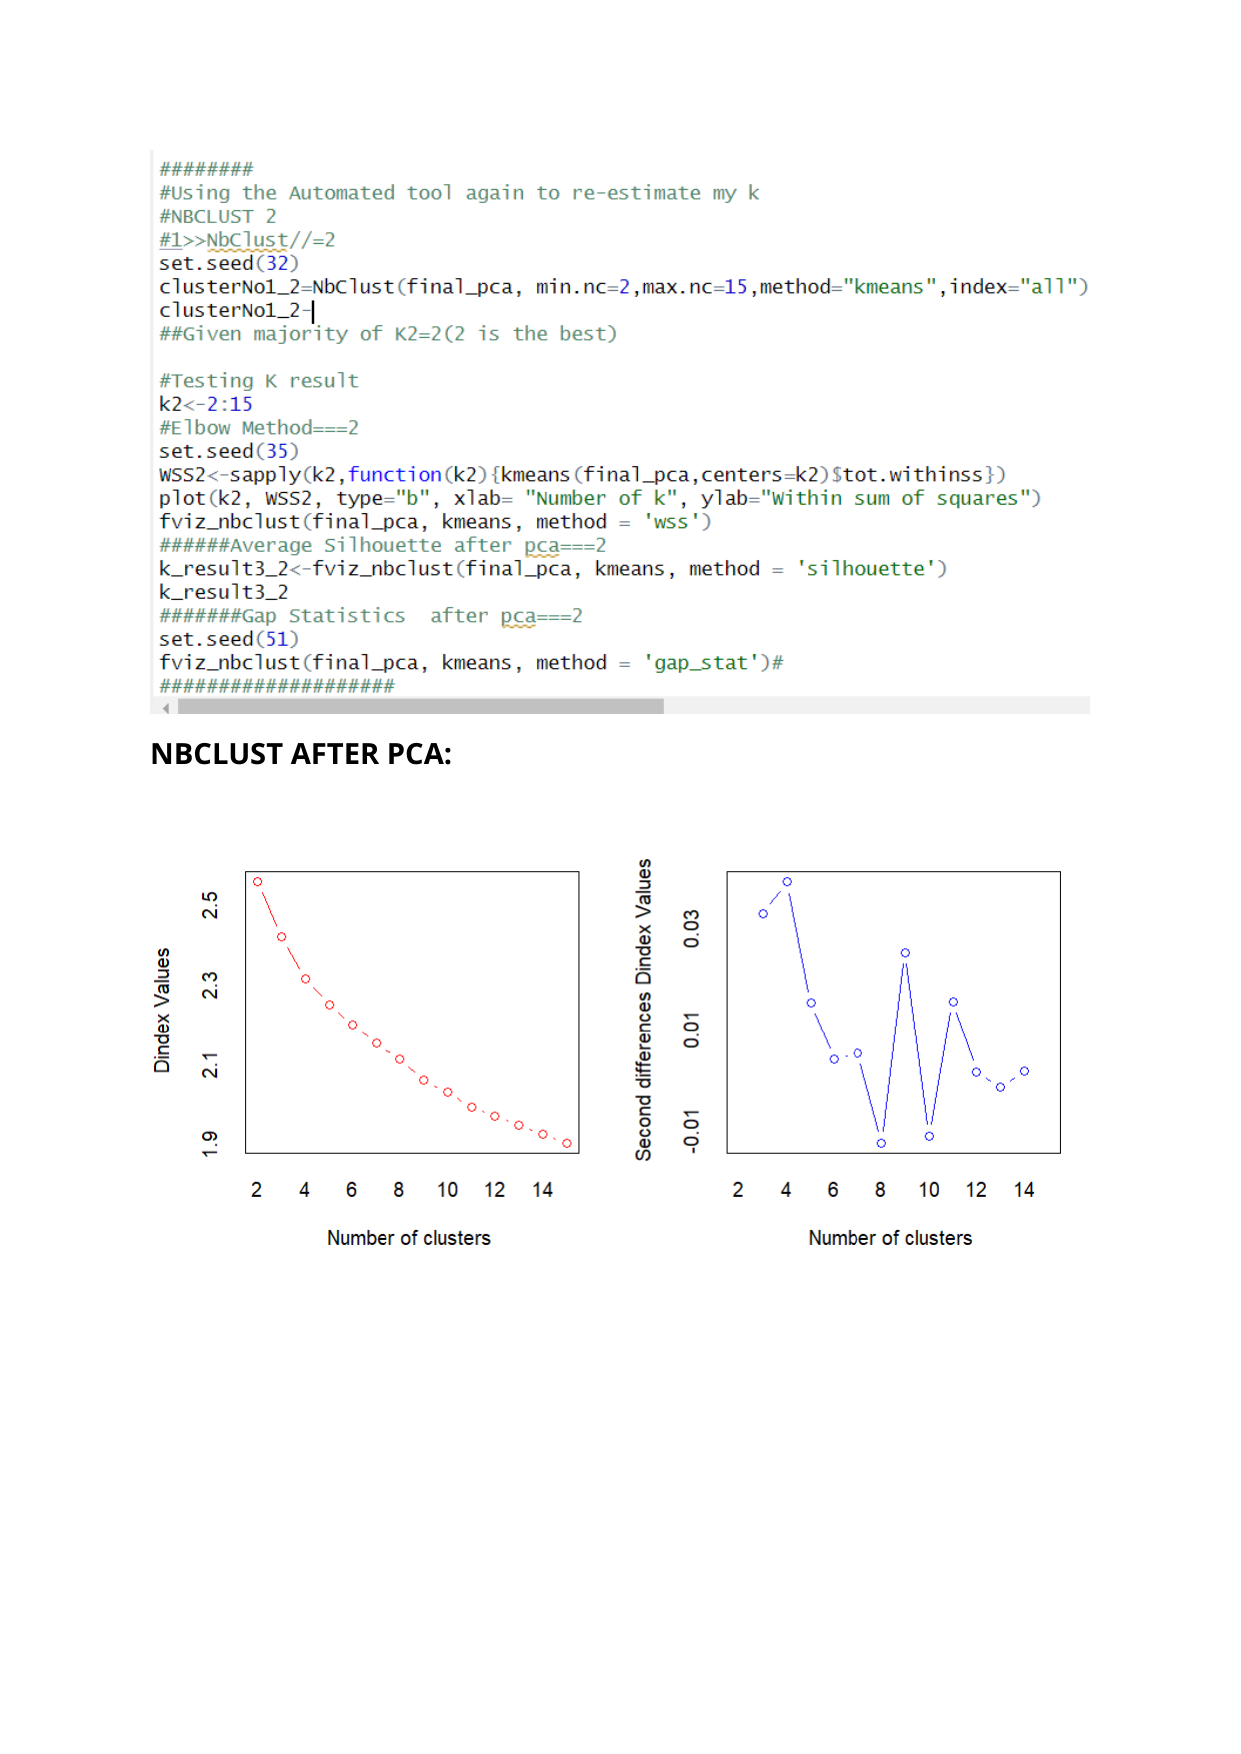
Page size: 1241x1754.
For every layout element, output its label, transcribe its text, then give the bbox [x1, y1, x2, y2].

picture [150, 150, 1091, 714]
picture [150, 792, 1091, 1272]
text NBCLUST AFTER PCA: [150, 733, 1090, 773]
